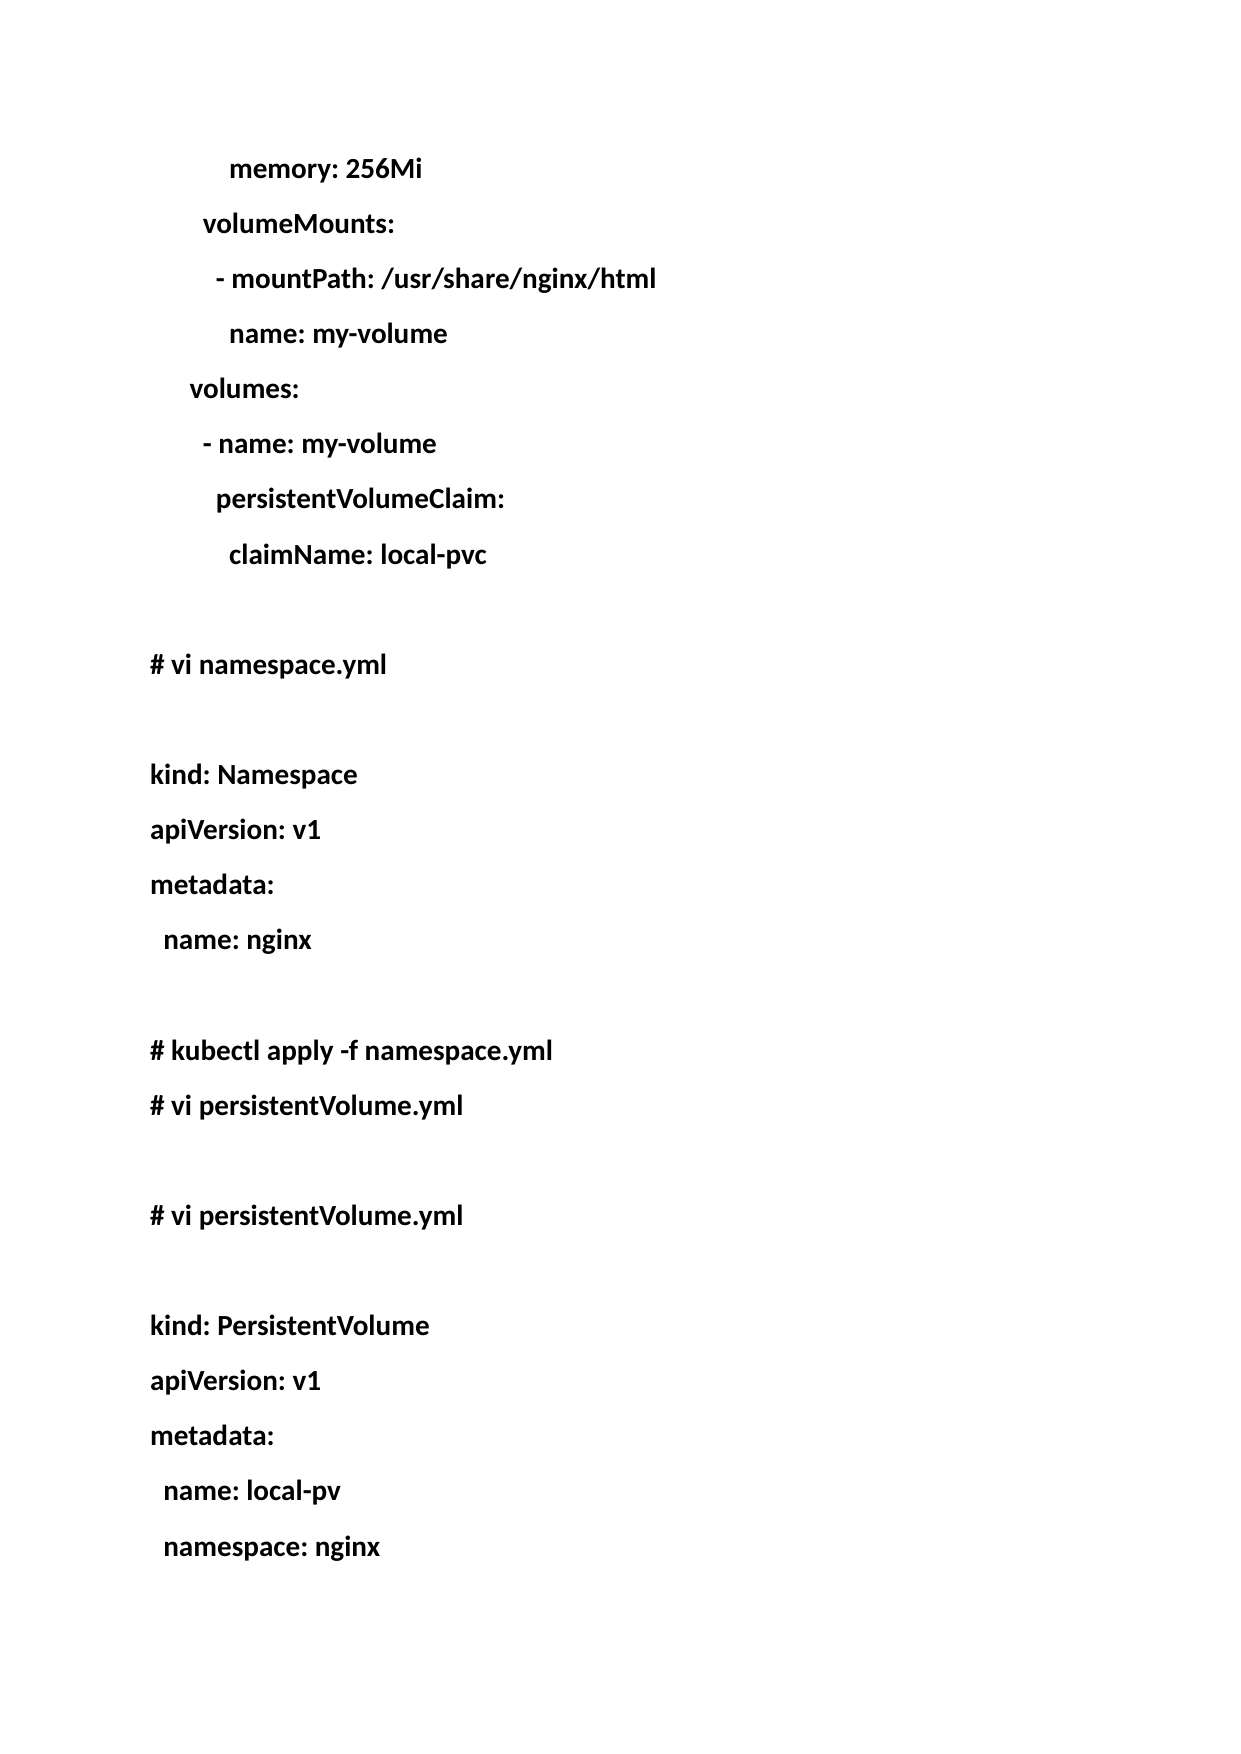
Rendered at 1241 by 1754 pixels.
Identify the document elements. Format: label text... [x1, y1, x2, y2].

text # vi persistentVolume.yml [150, 1197, 1090, 1233]
text persistentVolumeClaim: [150, 481, 1090, 516]
text metadata: [150, 866, 1090, 902]
text # vi namespace.yml [150, 646, 1090, 682]
text volumeMounts: [150, 205, 1090, 241]
text name: nginx [150, 921, 1090, 957]
text apiVersion: v1 [150, 811, 1090, 847]
text - mountPath: /usr/share/nginx/html [150, 260, 1090, 296]
text claimName: local-pvc [150, 536, 1090, 571]
text name: local-pv [150, 1472, 1090, 1508]
text metadata: [150, 1417, 1090, 1453]
text - name: my-volume [150, 426, 1090, 461]
text apiVersion: v1 [150, 1362, 1090, 1398]
text # kubectl apply -f namespace.yml [150, 1032, 1090, 1067]
text kind: PersistentVolume [150, 1307, 1090, 1343]
text memory: 256Mi [150, 150, 1090, 186]
text namespace: nginx [150, 1528, 1090, 1563]
text name: my-volume [150, 315, 1090, 351]
text volumes: [150, 370, 1090, 406]
text kind: Namespace [150, 756, 1090, 792]
text # vi persistentVolume.yml [150, 1087, 1090, 1122]
